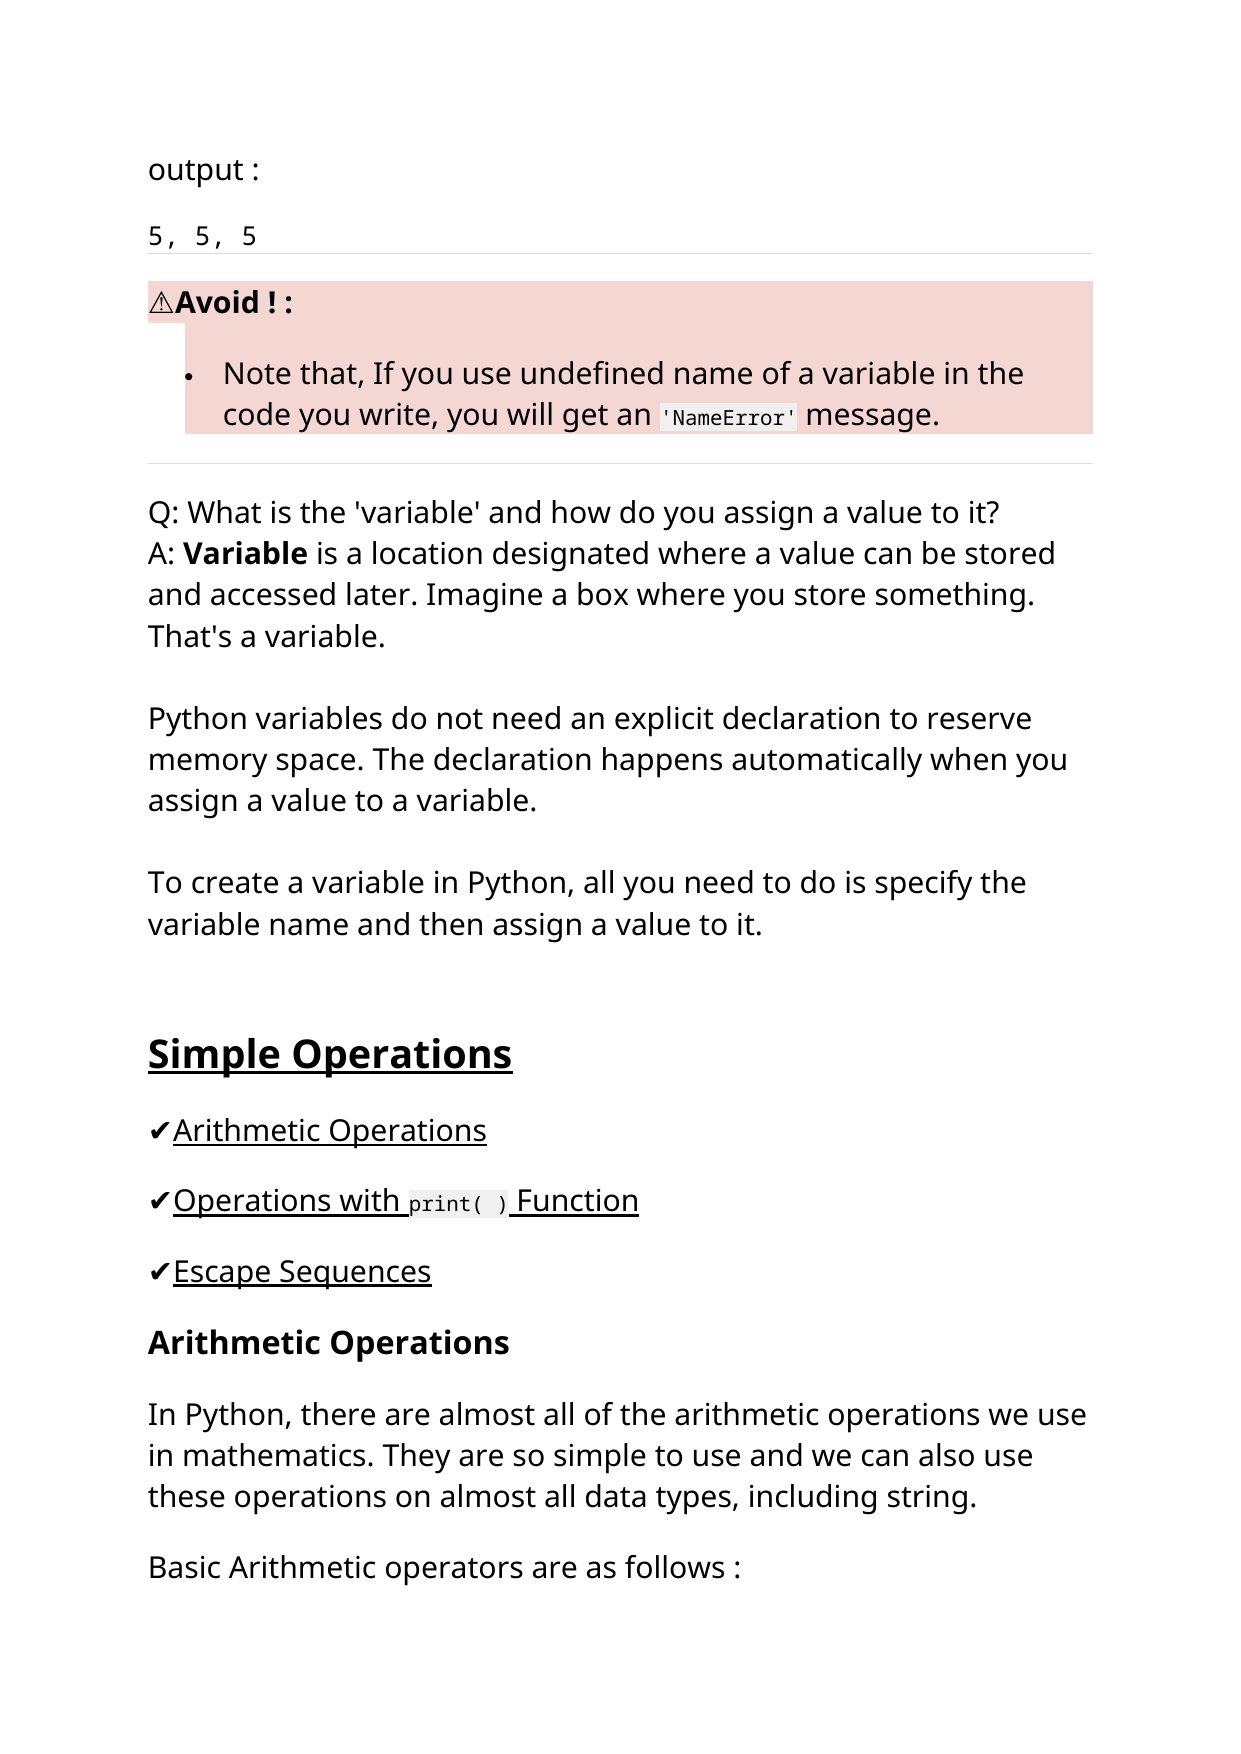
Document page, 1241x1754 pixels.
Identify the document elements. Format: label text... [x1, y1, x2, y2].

text Arithmetic Operations [148, 1320, 1093, 1364]
text ✔Arithmetic Operations [148, 1109, 1093, 1150]
text ✔Escape Sequences [148, 1250, 1093, 1291]
text Simple Operations [148, 1026, 1093, 1080]
text Q: What is the 'variable' and how do you assign a value to it? A: Variable is a location designated where a value can be stored and accessed later. Imagine a box where you store something. That's a variable. Python variables do not need an explicit declaration to reserve memory space. The declaration happens automatically when you assign a value to a variable. To create a variable in Python, all you need to do is specify the variable name and then assign a value to it. [148, 491, 1093, 944]
text ⚠️Avoid ! : [148, 281, 1093, 323]
text Basic Arithmetic operators are as follows : [148, 1546, 1093, 1587]
text ✔Operations with print( ) Function [148, 1179, 1093, 1221]
list Note that, If you use undefined name of a variable in the code you write, you will get an 'NameError' message. [185, 352, 1093, 434]
text In Python, there are almost all of the arithmetic operations we use in mathematics. They are so simple to use and we can also use these operations on almost all data types, including string. [148, 1393, 1093, 1517]
text output : [148, 148, 1093, 189]
text 5, 5, 5 [148, 218, 1093, 253]
